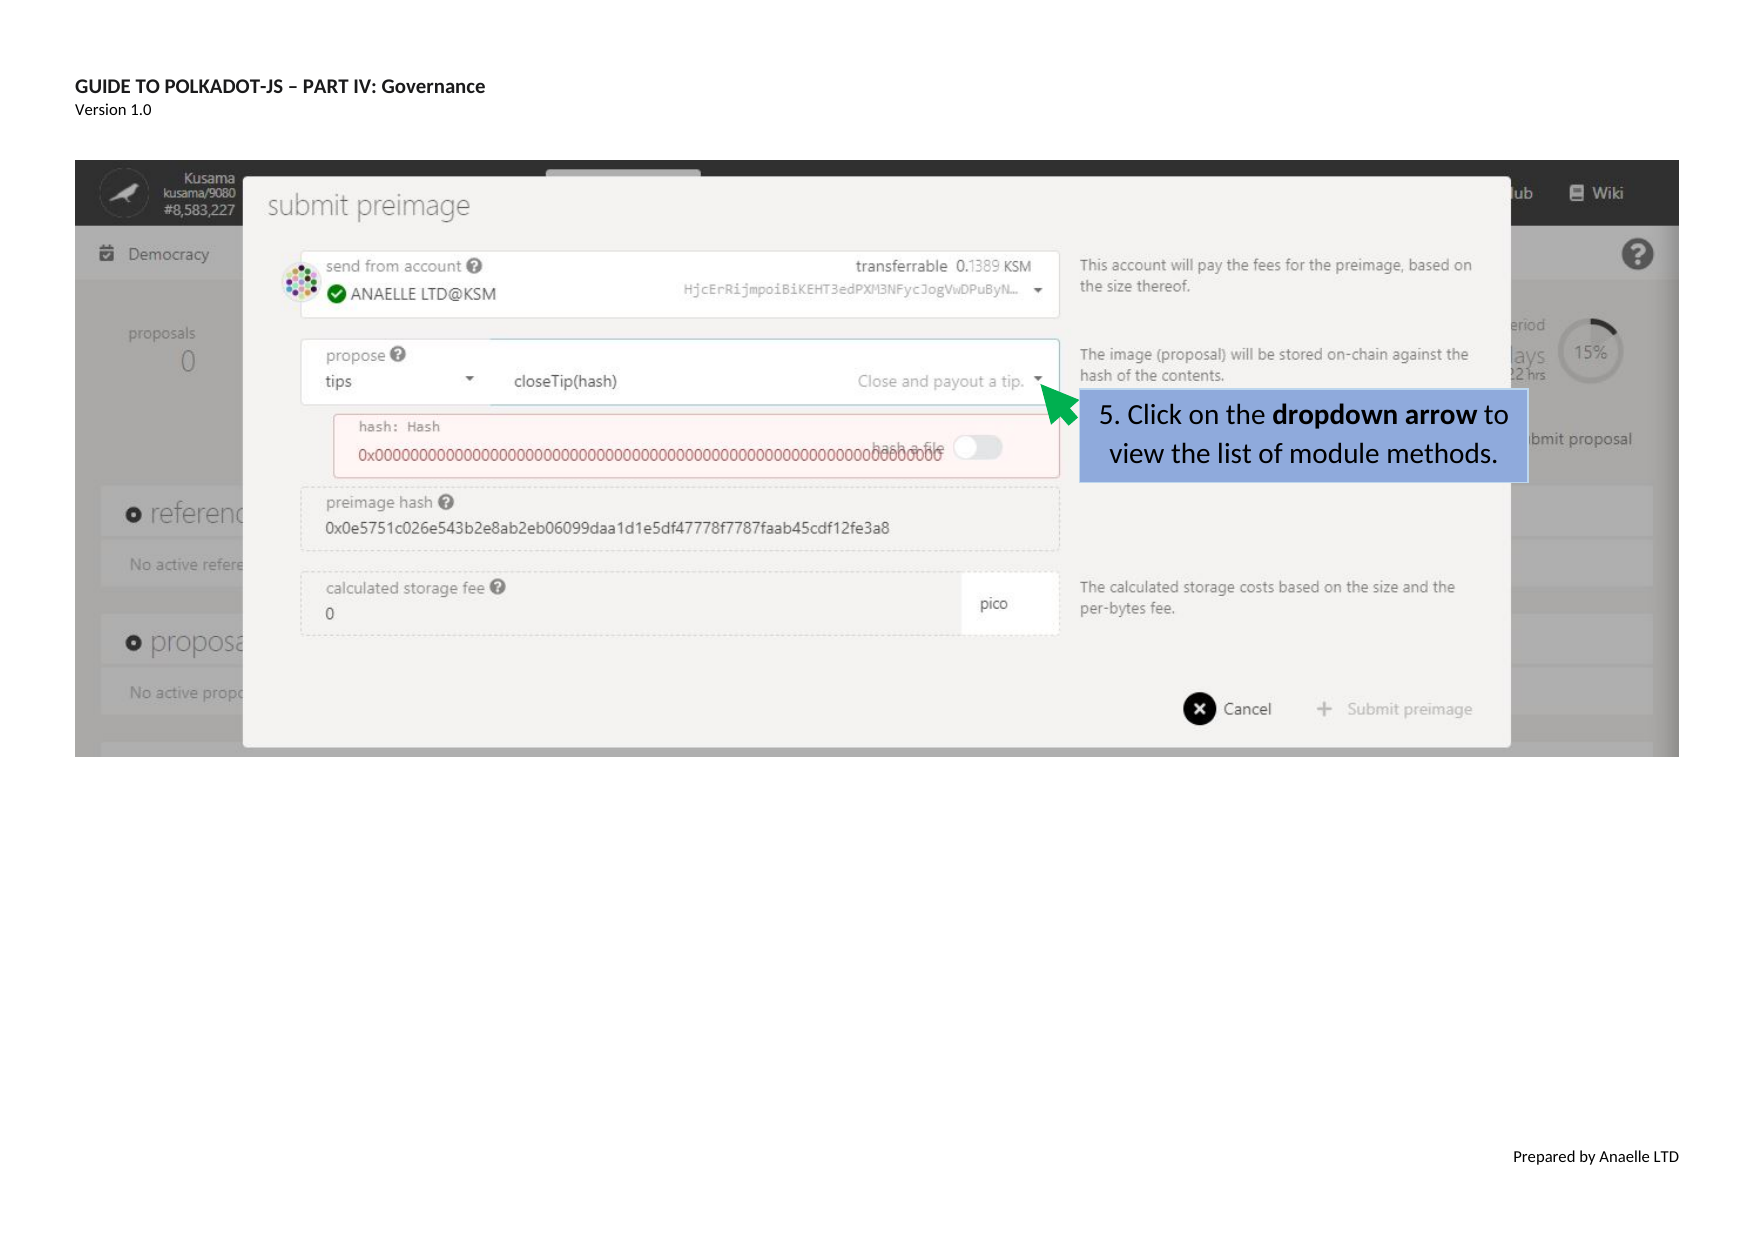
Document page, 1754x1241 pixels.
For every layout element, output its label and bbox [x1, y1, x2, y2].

picture [75, 160, 1679, 757]
